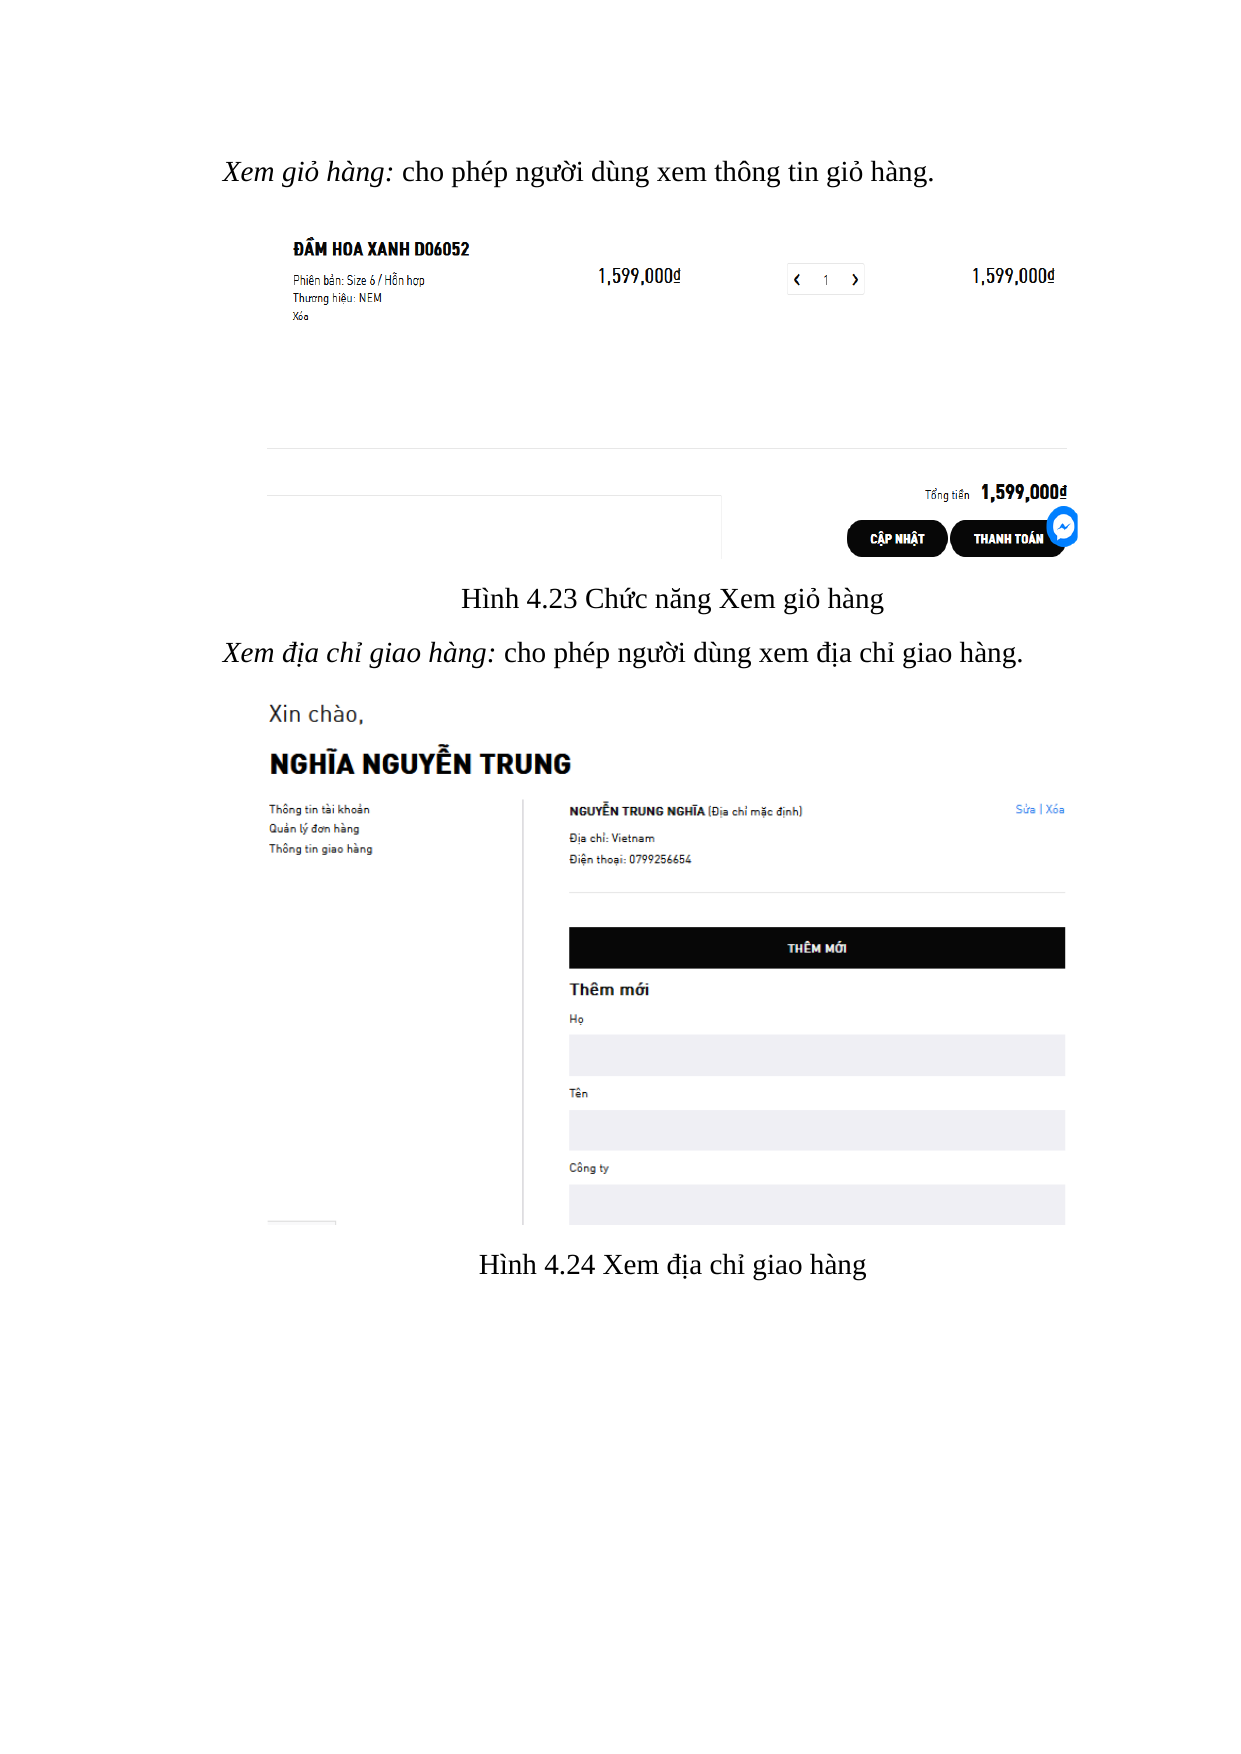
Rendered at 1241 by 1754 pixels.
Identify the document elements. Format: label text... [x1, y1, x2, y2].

text Xem địa chỉ giao hàng: cho phép người dùng xem địa chỉ giao hàng. [148, 635, 1122, 669]
text Xem giỏ hàng: cho phép người dùng xem thông tin giỏ hàng. [148, 154, 1122, 188]
text Hình 4.9 Xem địa chỉ giao hàng [148, 1247, 1122, 1281]
picture [267, 210, 1078, 559]
text Hình 4.8 Chức năng Xem giỏ hàng [148, 581, 1122, 614]
picture [267, 691, 1078, 1225]
